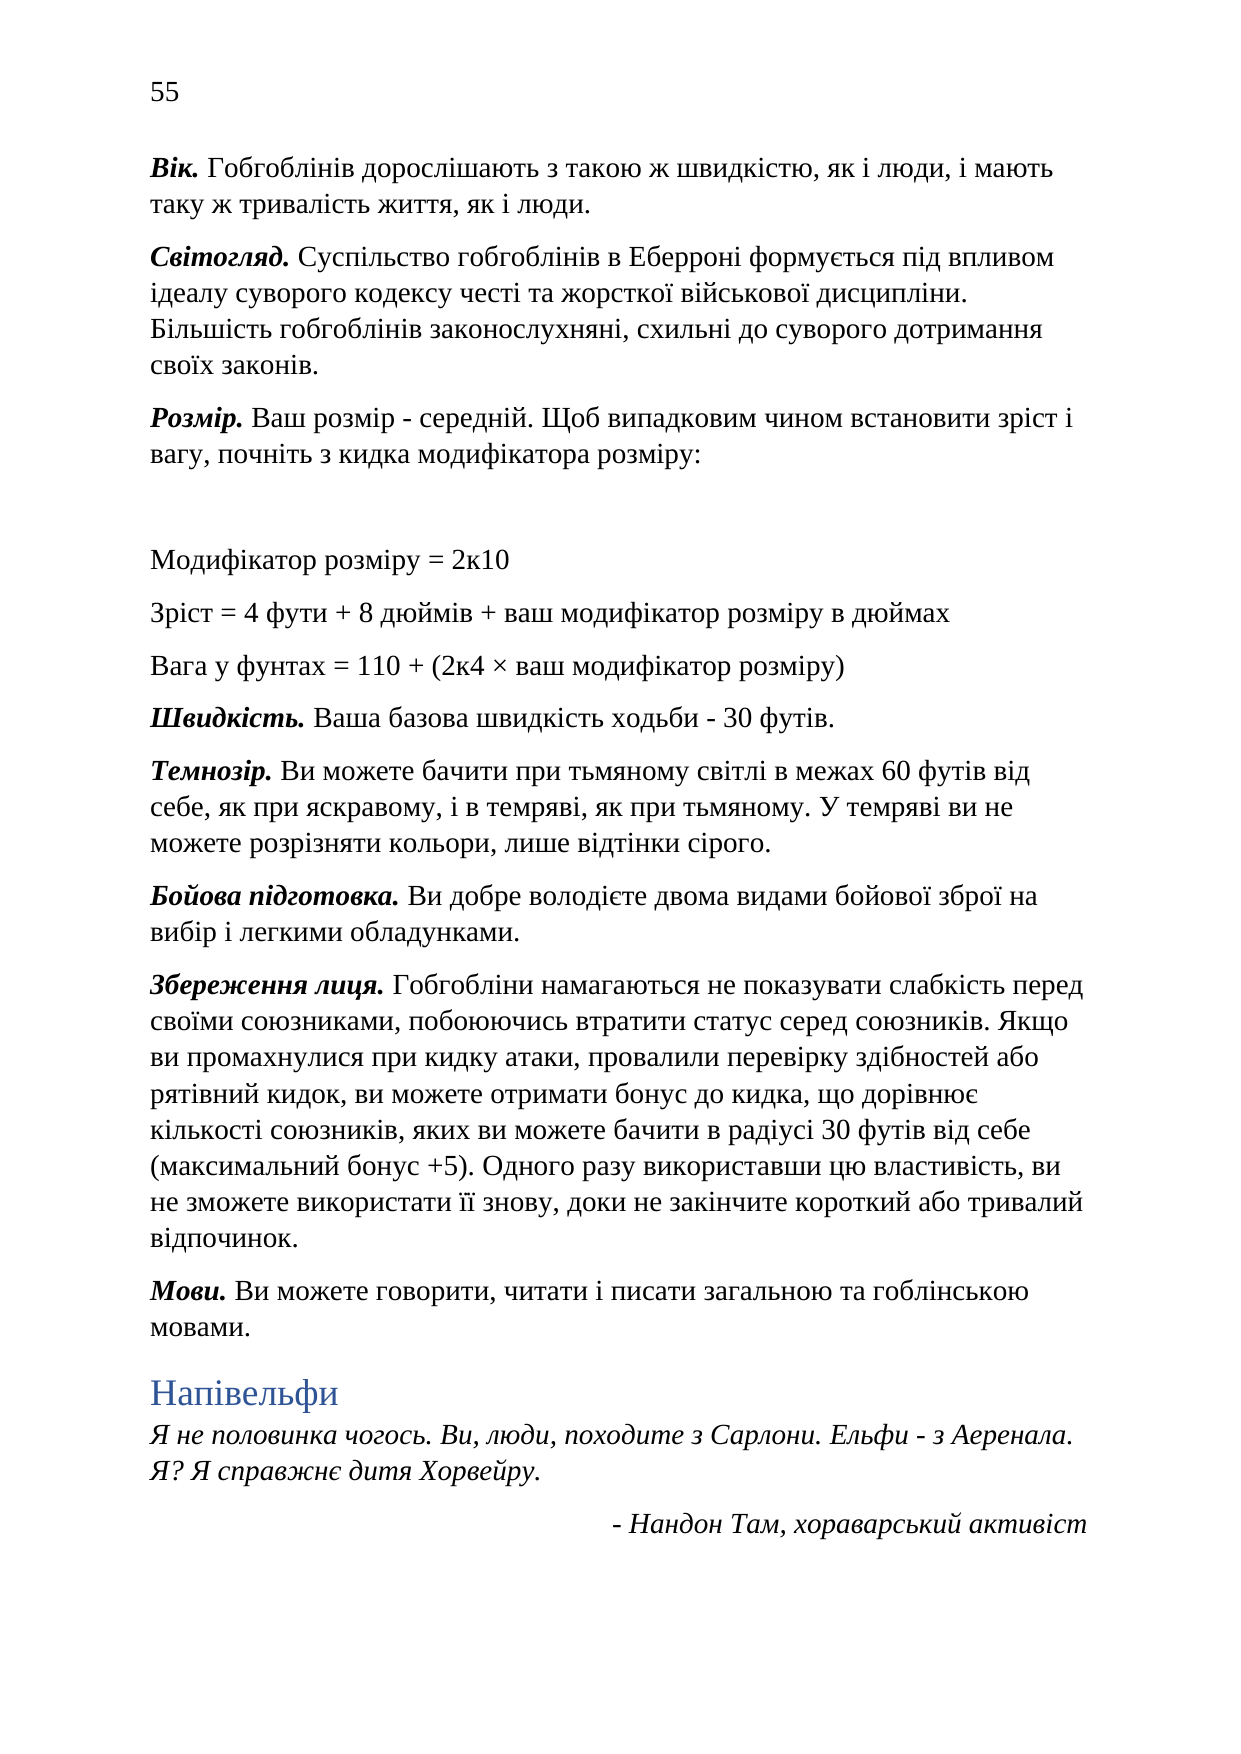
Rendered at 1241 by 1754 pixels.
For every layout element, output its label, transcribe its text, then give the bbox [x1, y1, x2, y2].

text Темнозір. Ви можете бачити при тьмяному світлі в межах 60 футів від себе, як при яскравому, і в темряві, як при тьмяному. У темряві ви не можете розрізняти кольори, лише відтінки сірого. [150, 753, 1090, 859]
text Розмір. Ваш розмір - середній. Щоб випадковим чином встановити зріст і вагу, почніть з кидка модифікатора розміру: [150, 400, 1090, 470]
text Збереження лиця. Гобгобліни намагаються не показувати слабкість перед своїми союзниками, побоюючись втратити статус серед союзників. Якщо ви промахнулися при кидку атаки, провалили перевірку здібностей або рятівний кидок, ви можете отримати бонус до кидка, що дорівнює кількості союзників, яких ви можете бачити в радіусі 30 футів від себе (максимальний бонус +5). Одного разу використавши цю властивість, ви не зможете використати її знову, доки не закінчите короткий або тривалий відпочинок. [150, 967, 1090, 1254]
text Світогляд. Суспільство гобгоблінів в Еберроні формується під впливом ідеалу суворого кодексу честі та жорсткої військової дисципліни. Більшість гобгоблінів законослухняні, схильні до суворого дотримання своїх законів. [150, 239, 1090, 381]
text Мови. Ви можете говорити, читати і писати загальною та гоблінською мовами. [150, 1273, 1090, 1343]
text Вік. Гобгоблінів дорослішають з такою ж швидкістю, як і люди, і мають таку ж тривалість життя, як і люди. [150, 150, 1090, 220]
text Вага у фунтах = 110 + (2к4 × ваш модифікатор розміру) [150, 648, 1090, 681]
subtitle Напівельфи [150, 1370, 1090, 1413]
text Зріст = 4 фути + 8 дюймів + ваш модифікатор розміру в дюймах [150, 595, 1090, 628]
text Швидкість. Ваша базова швидкість ходьби - 30 футів. [150, 700, 1090, 734]
text - Нандон Там, хораварський активіст [150, 1506, 1090, 1539]
text Я не половинка чогось. Ви, люди, походите з Сарлони. Ельфи - з Аеренала. Я? Я справжнє дитя Хорвейру. [150, 1417, 1090, 1487]
text Бойова підготовка. Ви добре володієте двома видами бойової зброї на вибір і легкими обладунками. [150, 878, 1090, 948]
text Модифікатор розміру = 2к10 [150, 542, 1090, 576]
